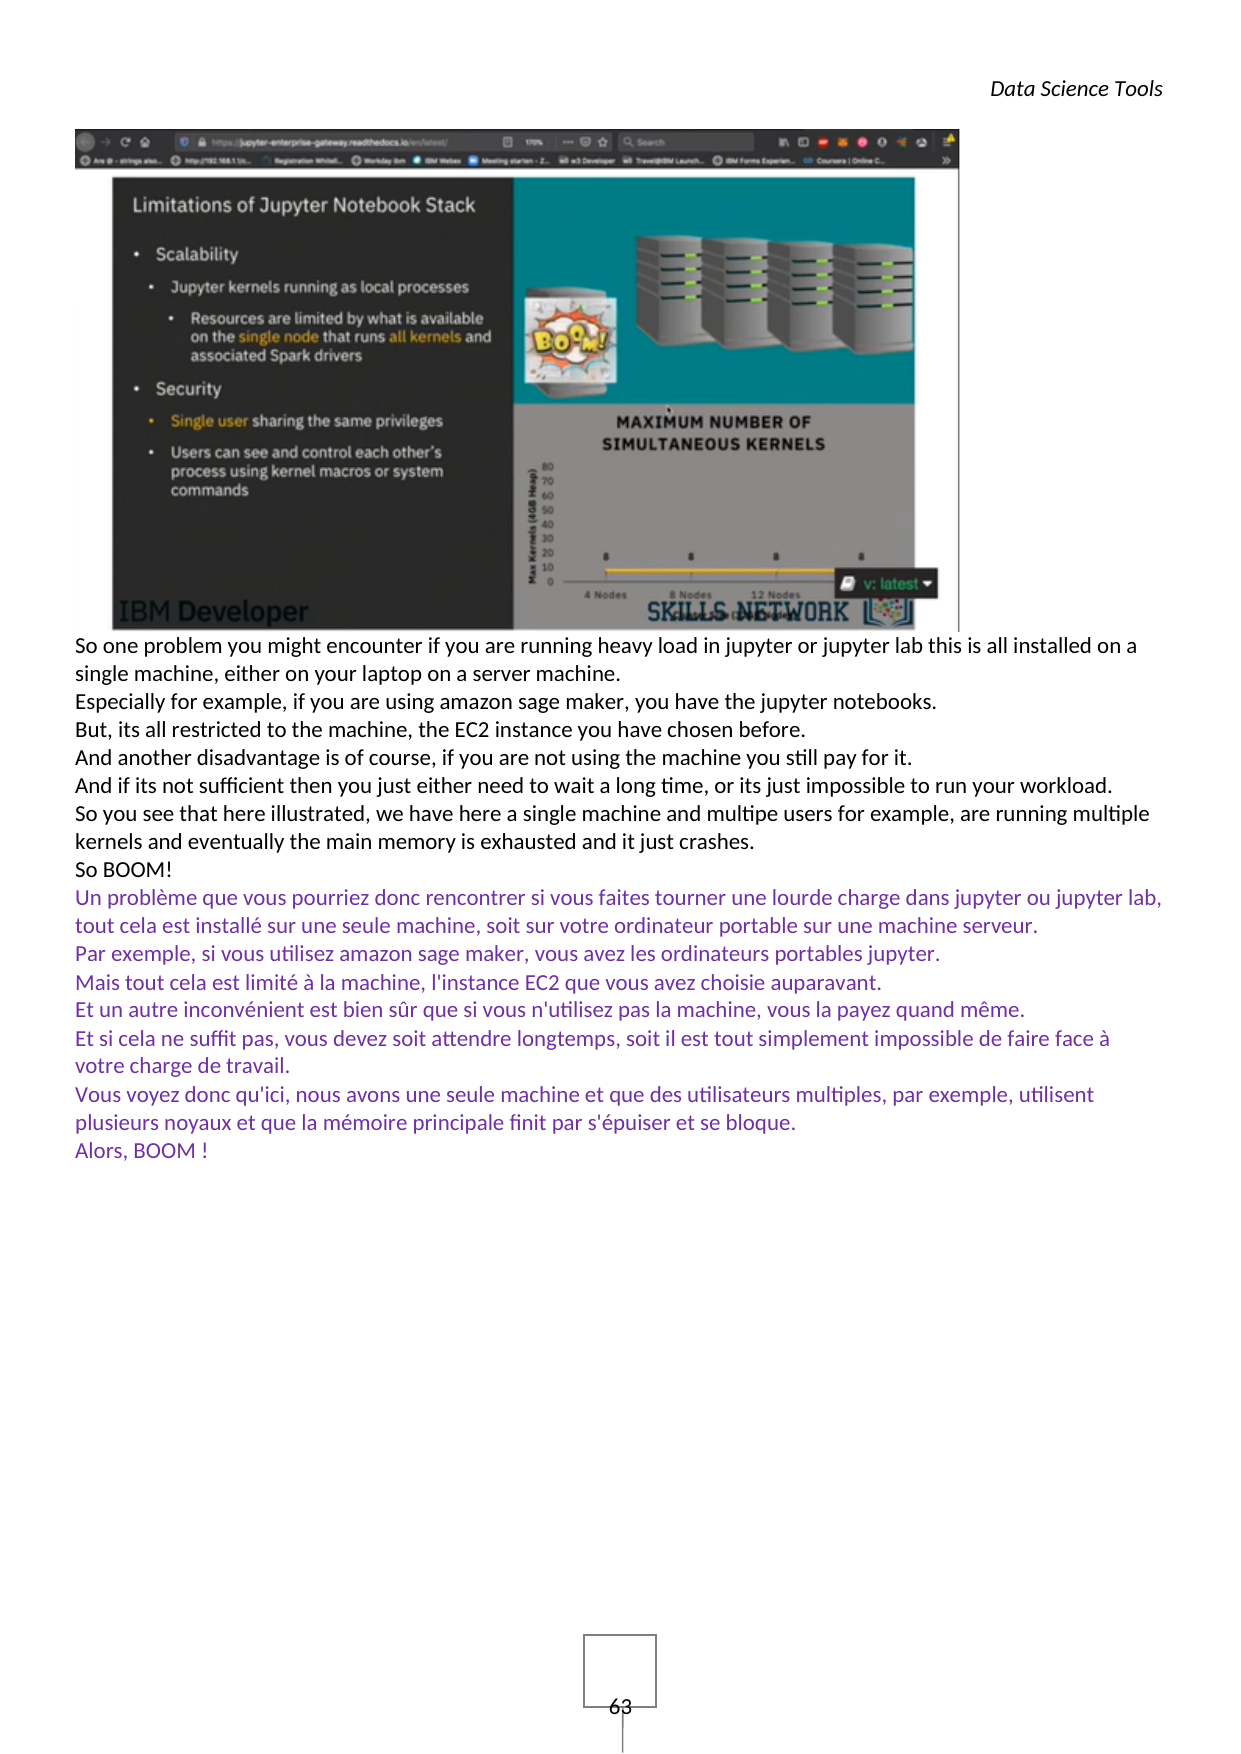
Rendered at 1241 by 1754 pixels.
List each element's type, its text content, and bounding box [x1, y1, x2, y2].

text And if its not sufficient then you just either need to wait a long time, or its just impossible to run your workload. [75, 771, 1165, 799]
picture [75, 129, 960, 632]
text Par exemple, si vous utilisez amazon sage maker, vous avez les ordinateurs portables jupyter. [75, 939, 1165, 968]
text And another disadvantage is of course, if you are not using the machine you still pay for it. [75, 743, 1165, 771]
text Et un autre inconvénient est bien sûr que si vous n'utilisez pas la machine, vous la payez quand même. [75, 996, 1165, 1024]
text Mais tout cela est limité à la machine, l'instance EC2 que vous avez choisie auparavant. [75, 968, 1165, 996]
text Un problème que vous pourriez donc rencontrer si vous faites tourner une lourde charge dans jupyter ou jupyter lab, tout cela est installé sur une seule machine, soit sur votre ordinateur portable sur une machine serveur. [75, 883, 1165, 939]
text But, its all restricted to the machine, the EC2 instance you have chosen before. [75, 715, 1165, 743]
text So BOOM! [75, 856, 1165, 883]
text Vous voyez donc qu'ici, nous avons une seule machine et que des utilisateurs multiples, par exemple, utilisent plusieurs noyaux et que la mémoire principale finit par s'épuiser et se bloque. [75, 1080, 1165, 1136]
text Et si cela ne suffit pas, vous devez soit attendre longtemps, soit il est tout simplement impossible de faire face à votre charge de travail. [75, 1024, 1165, 1080]
text Alors, BOOM ! [75, 1136, 1165, 1164]
text So you see that here illustrated, we have here a single machine and multipe users for example, are running multiple kernels and eventually the main memory is exhausted and it just crashes. [75, 799, 1165, 856]
text Especially for example, if you are using amazon sage maker, you have the jupyter notebooks. [75, 687, 1165, 715]
text So one problem you might encounter if you are running heavy load in jupyter or jupyter lab this is all installed on a single machine, either on your laptop on a server machine. [75, 631, 1165, 687]
